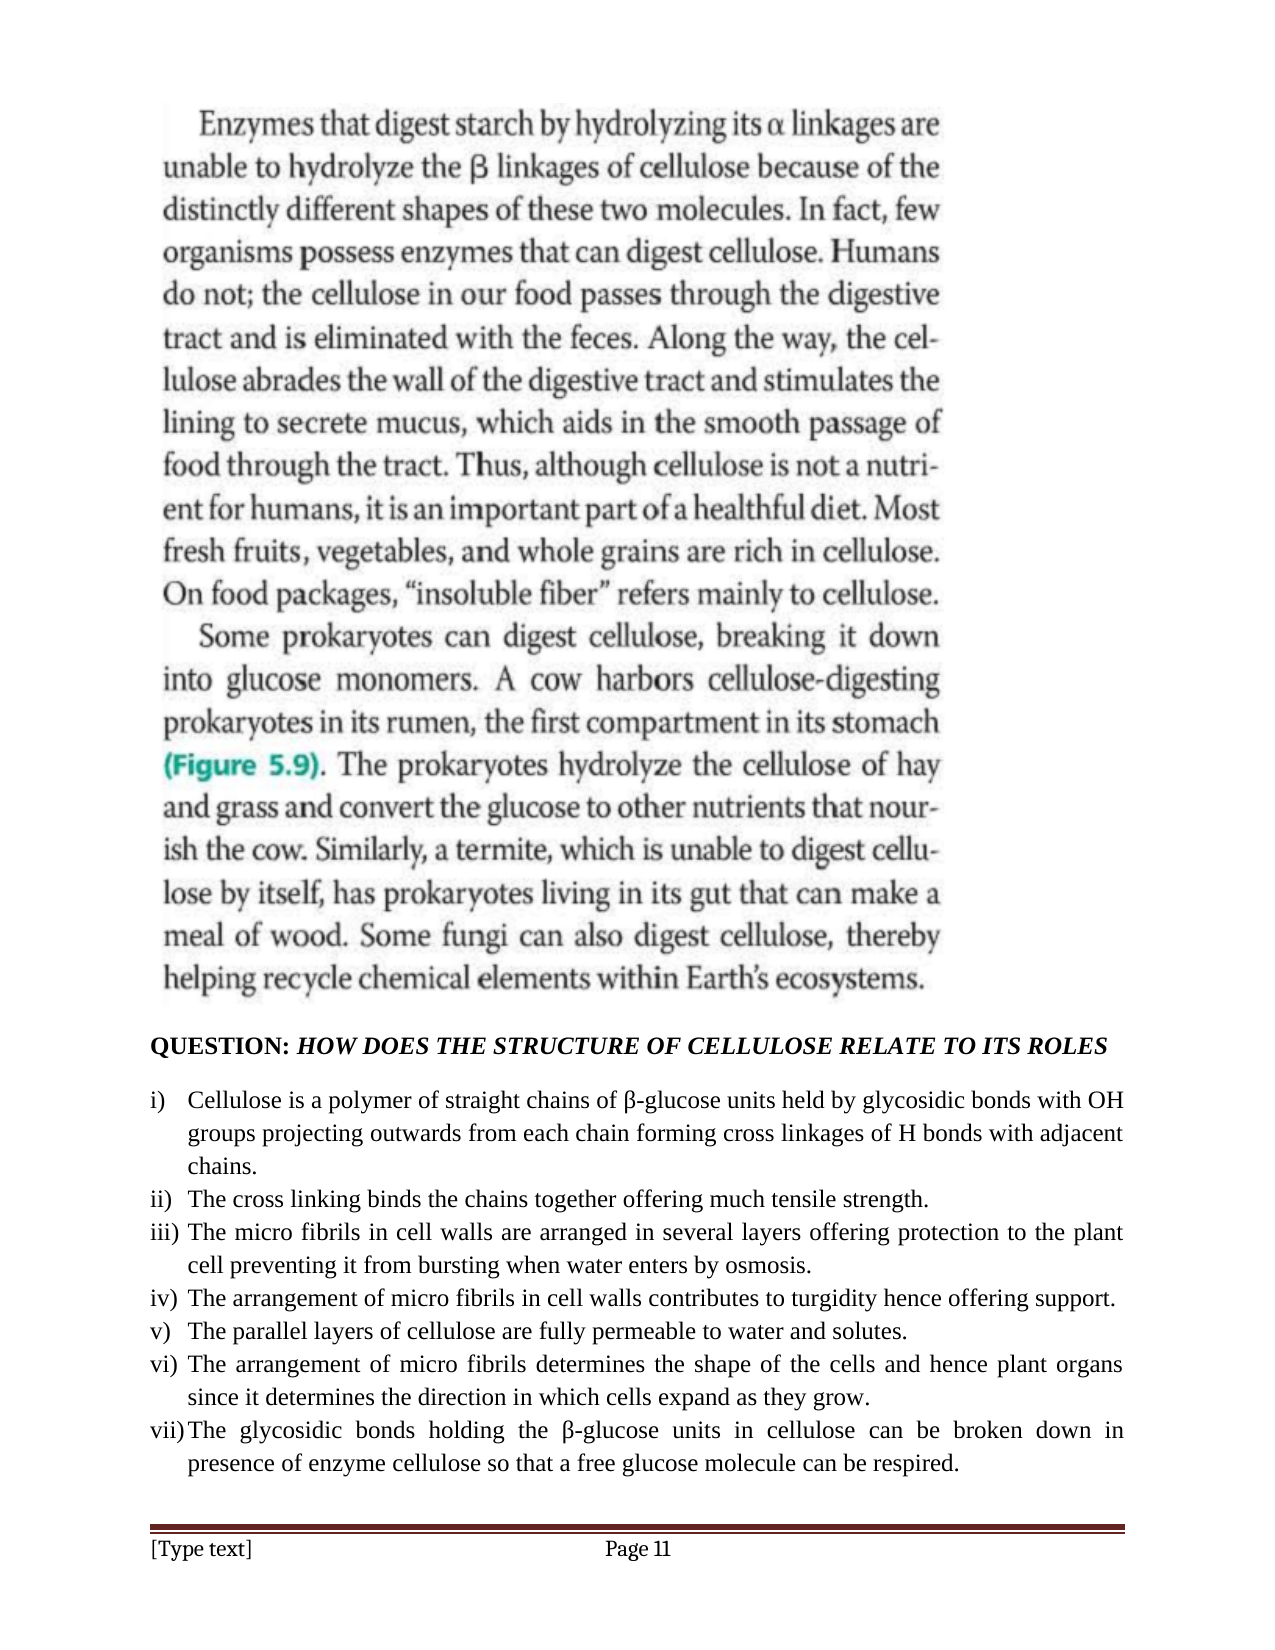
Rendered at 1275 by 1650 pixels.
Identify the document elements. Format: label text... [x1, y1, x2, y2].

list The arrangement of micro fibrils in cell walls contributes to turgidity hence offering support. [150, 1283, 1125, 1312]
list Cellulose is a polymer of straight chains of β-glucose units held by glycosidic bonds with OH groups projecting outwards from each chain forming cross linkages of H bonds with adjacent chains. [150, 1085, 1125, 1180]
list The cross linking binds the chains together offering much tensile strength. [150, 1184, 1125, 1213]
picture [150, 103, 958, 1007]
list The arrangement of micro fibrils determines the shape of the cells and hence plant organs since it determines the direction in which cells expand as they grow. [150, 1349, 1125, 1411]
list The parallel layers of cellulose are fully permeable to water and solutes. [150, 1316, 1125, 1345]
list The glycosidic bonds holding the β-glucose units in cellulose can be broken down in presence of enzyme cellulose so that a free glucose molecule can be respired. [150, 1415, 1125, 1477]
list The micro fibrils in cell walls are arranged in several layers offering protection to the plant cell preventing it from bursting when water enters by osmosis. [150, 1217, 1125, 1279]
text QUESTION: HOW DOES THE STRUCTURE OF CELLULOSE RELATE TO ITS ROLES [150, 1031, 1125, 1060]
